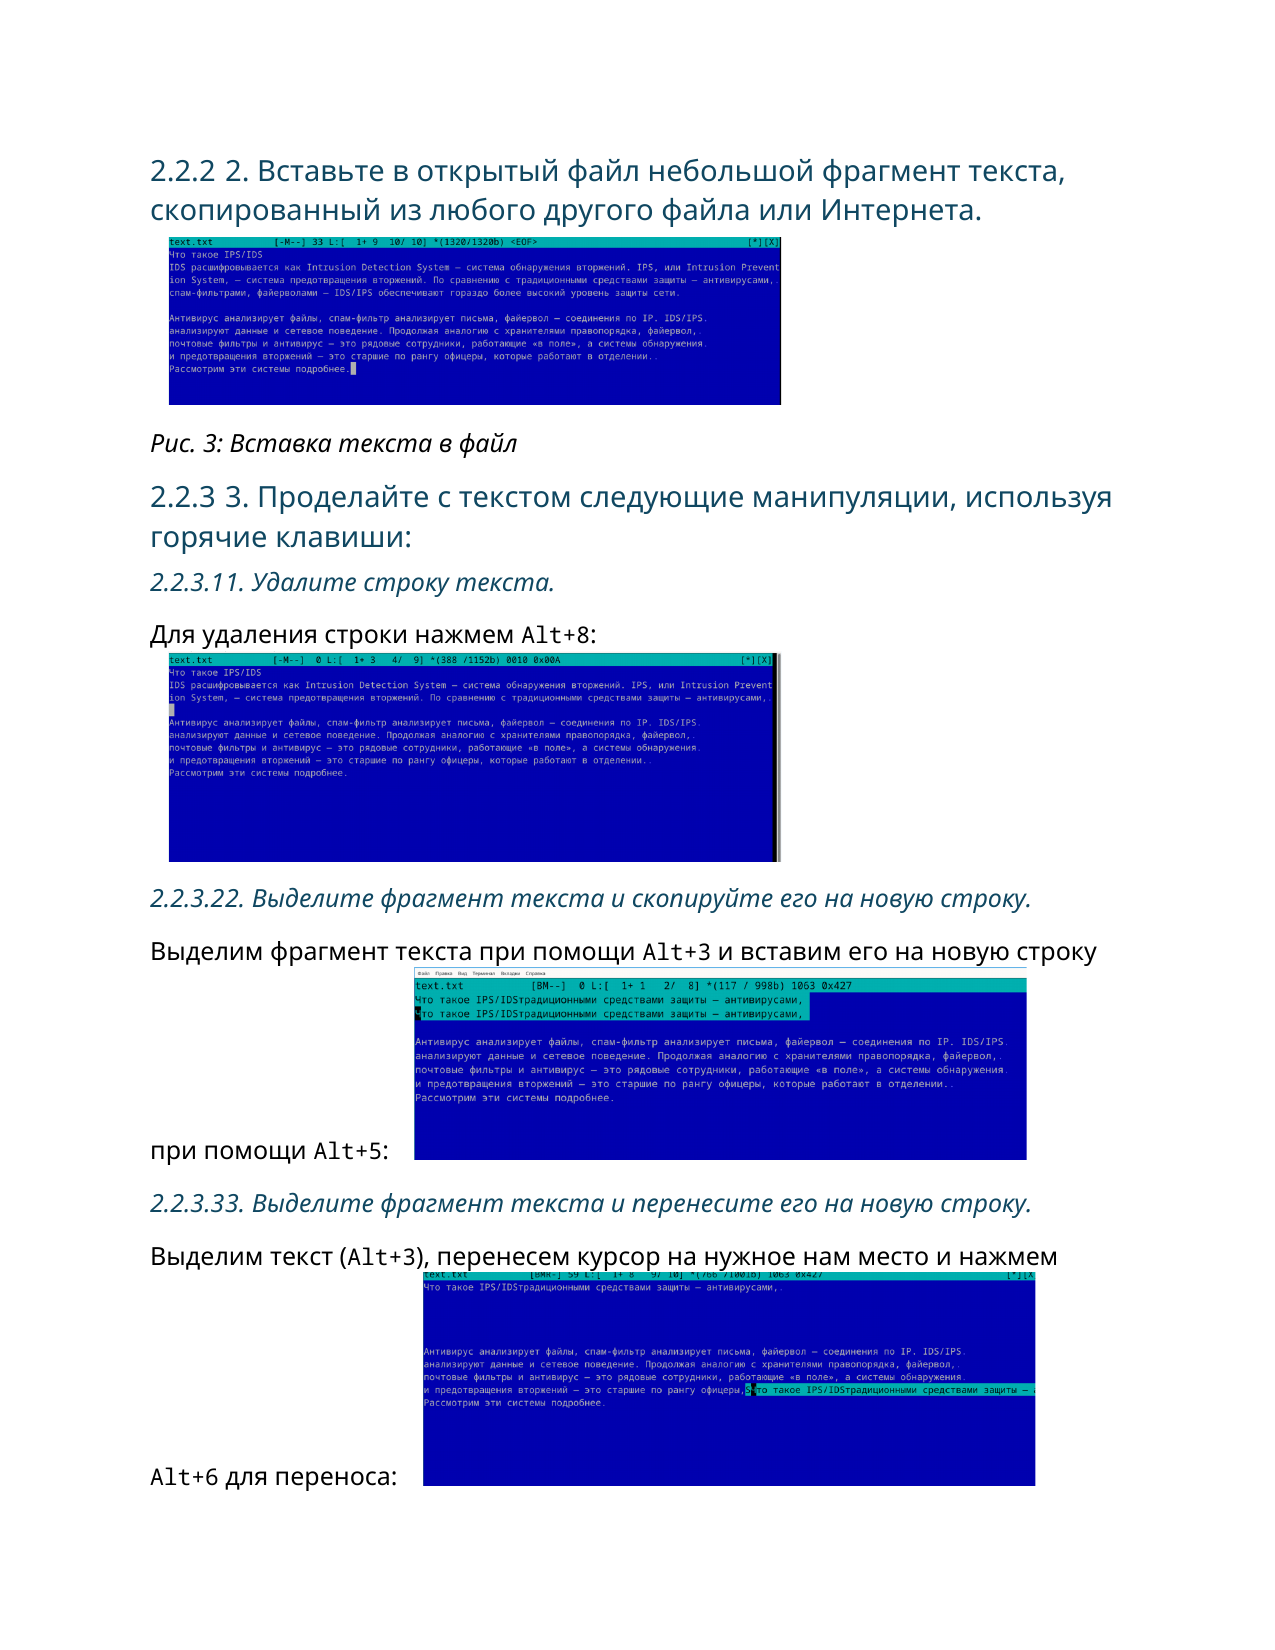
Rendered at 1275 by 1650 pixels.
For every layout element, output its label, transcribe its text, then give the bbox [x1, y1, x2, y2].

picture [414, 967, 1027, 1160]
subtitle 2.2.3.3 3. Выделите фрагмент текста и перенесите его на новую строку. [150, 1186, 1125, 1220]
subtitle 2.2.2 2. Вставьте в открытый файл небольшой фрагмент текста, скопированный из любого другого файла или Интернета. [150, 150, 1125, 229]
picture [423, 1272, 1036, 1486]
picture [168, 651, 782, 862]
subtitle 2.2.3 3. Проделайте с текстом следующие манипуляции, используя горячие клавиши: [150, 477, 1125, 556]
subtitle 2.2.3.2 2. Выделите фрагмент текста и скопируйте его на новую строку. [150, 880, 1125, 914]
subtitle 2.2.3.1 1. Удалите строку текста. [150, 564, 1125, 598]
text Рис. 3: Вставка текста в файл [150, 426, 1125, 460]
picture [168, 237, 782, 405]
